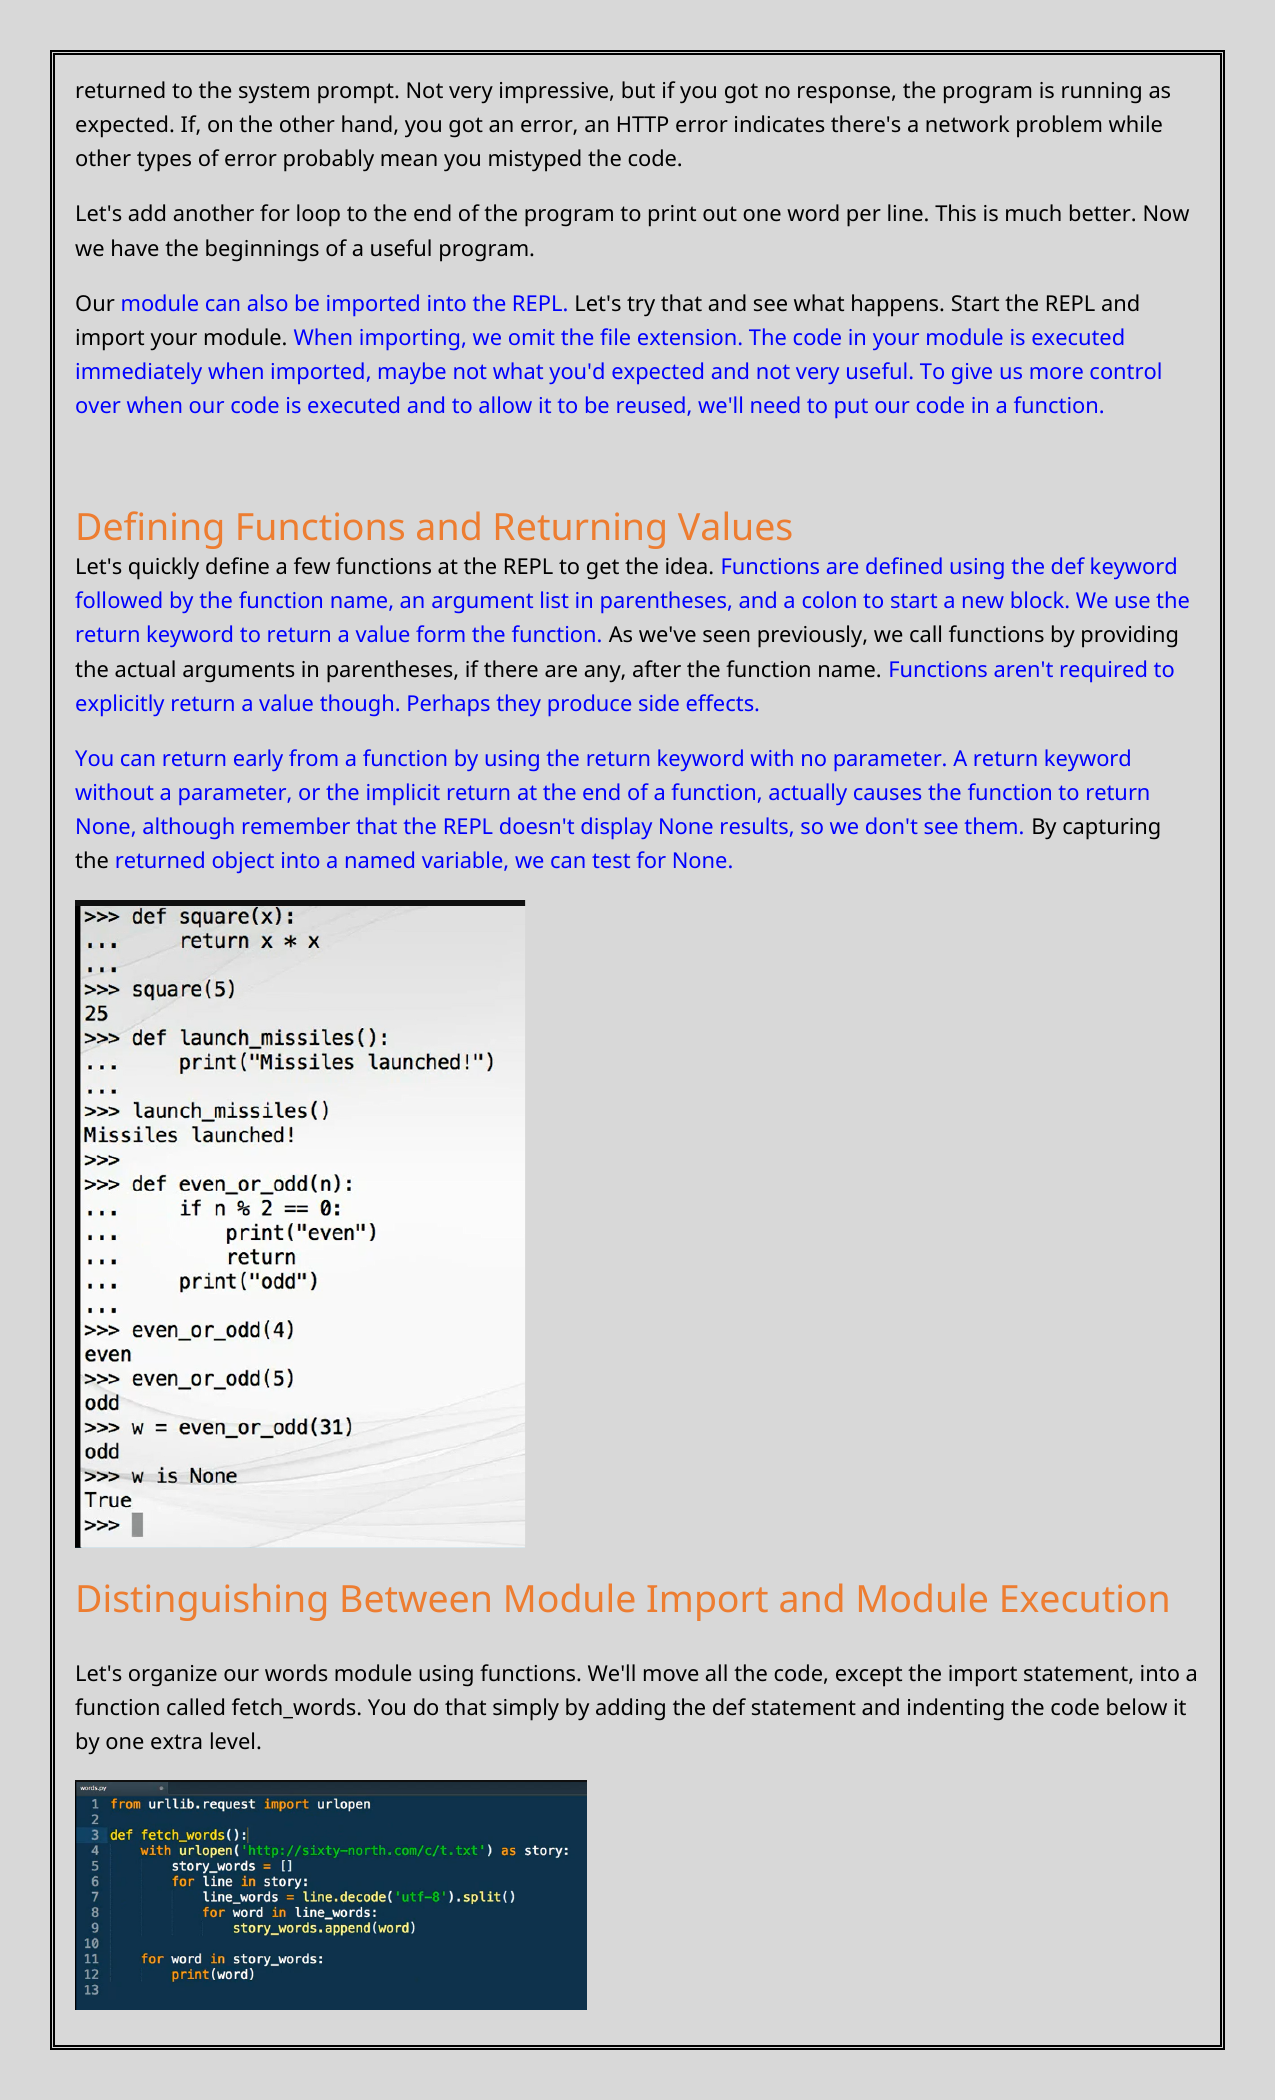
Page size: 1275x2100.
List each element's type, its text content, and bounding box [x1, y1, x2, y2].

text Let's quickly define a few functions at the REPL to get the idea. Functions are defined using the def keyword followed by the function name, an argument list in parentheses, and a colon to start a new block. We use the return keyword to return a value form the function. As we've seen previously, we call functions by providing the actual arguments in parentheses, if there are any, after the function name. Functions aren't required to explicitly return a value though. Perhaps they produce side effects. [75, 551, 1200, 717]
subtitle Defining Functions and Returning Values [75, 500, 1200, 551]
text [75, 75, 1200, 173]
text Let's organize our words module using functions. We'll move all the code, except the import statement, into a function called fetch_words. You do that simply by adding the def statement and indenting the code below it by one extra level. [75, 1623, 1200, 1756]
picture [75, 1780, 587, 2010]
text You can return early from a function by using the return keyword with no parameter. A return keyword without a parameter, or the implicit return at the end of a function, actually causes the function to return None, although remember that the REPL doesn't display None results, so we don't see them. By capturing the returned object into a named variable, we can test for None. [75, 743, 1200, 875]
subtitle Distinguishing Between Module Import and Module Execution [75, 1572, 1200, 1623]
text Let's add another for loop to the end of the program to print out one word per line. This is much better. Now we have the beginnings of a useful program. [75, 198, 1200, 262]
text Our module can also be imported into the REPL. Let's try that and see what happens. Start the REPL and import your module. When importing, we omit the file extension. The code in your module is executed immediately when imported, maybe not what you'd expected and not very useful. To give us more control over when our code is executed and to allow it to be reused, we'll need to put our code in a function. [75, 287, 1200, 420]
picture [75, 900, 526, 1548]
